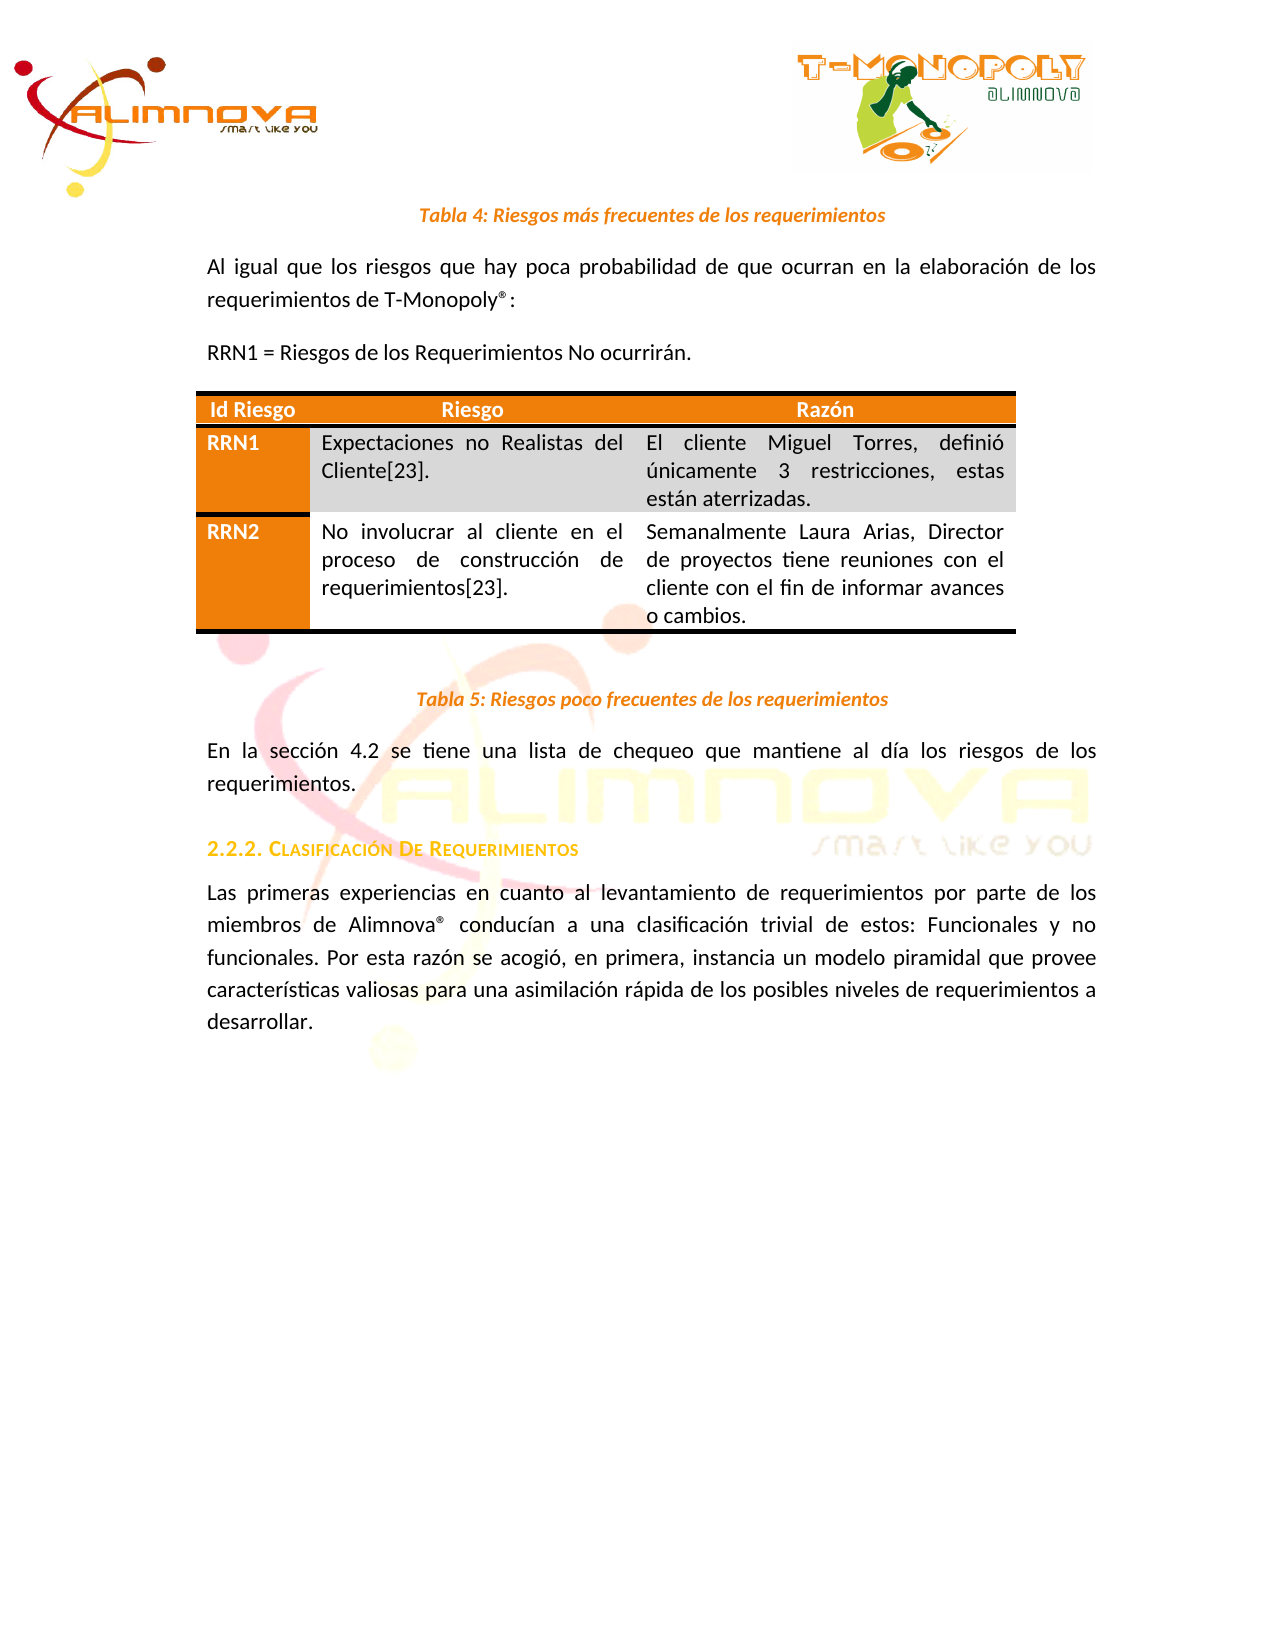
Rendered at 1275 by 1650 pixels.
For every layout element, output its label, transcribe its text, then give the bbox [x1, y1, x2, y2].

table_header Riesgo [310, 396, 635, 423]
table_cell Expectaciones no Realistas del Cliente[23]. [310, 428, 635, 512]
table_header Id Riesgo [196, 396, 310, 423]
table_cell RRN2 [196, 517, 310, 629]
table_cell RRN1 [196, 428, 310, 512]
text RRN1 = Riesgos de los Requerimientos No ocurrirán. [207, 338, 1098, 366]
picture [10, 55, 319, 199]
text Al igual que los riesgos que hay poca probabilidad de que ocurran en la elaboración de los requerimientos de T-Monopoly®: [207, 252, 1098, 313]
subtitle 2.2.2. Clasificación De Requerimientos [207, 834, 1098, 862]
text Las primeras experiencias en cuanto al levantamiento de requerimientos por parte de los miembros de Alimnova® conducían a una clasificación trivial de estos: Funcionales y no funcionales. Por esta razón se acogió, en primera, instancia un modelo piramidal que provee características valiosas para una asimilación rápida de los posibles niveles de requerimientos a desarrollar. [207, 878, 1098, 1035]
picture [792, 40, 1093, 173]
table_header Razón [635, 396, 1016, 423]
text En la sección 4.2 se tiene una lista de chequeo que mantiene al día los riesgos de los requerimientos. [207, 737, 1098, 797]
table_cell El cliente Miguel Torres, definió únicamente 3 restricciones, estas están aterrizadas. [635, 428, 1016, 512]
table_cell No involucrar al cliente en el proceso de construcción de requerimientos[23]. [310, 512, 635, 629]
table_cell Semanalmente Laura Arias, Director de proyectos tiene reuniones con el cliente con el fin de informar avances o cambios. [635, 512, 1016, 629]
